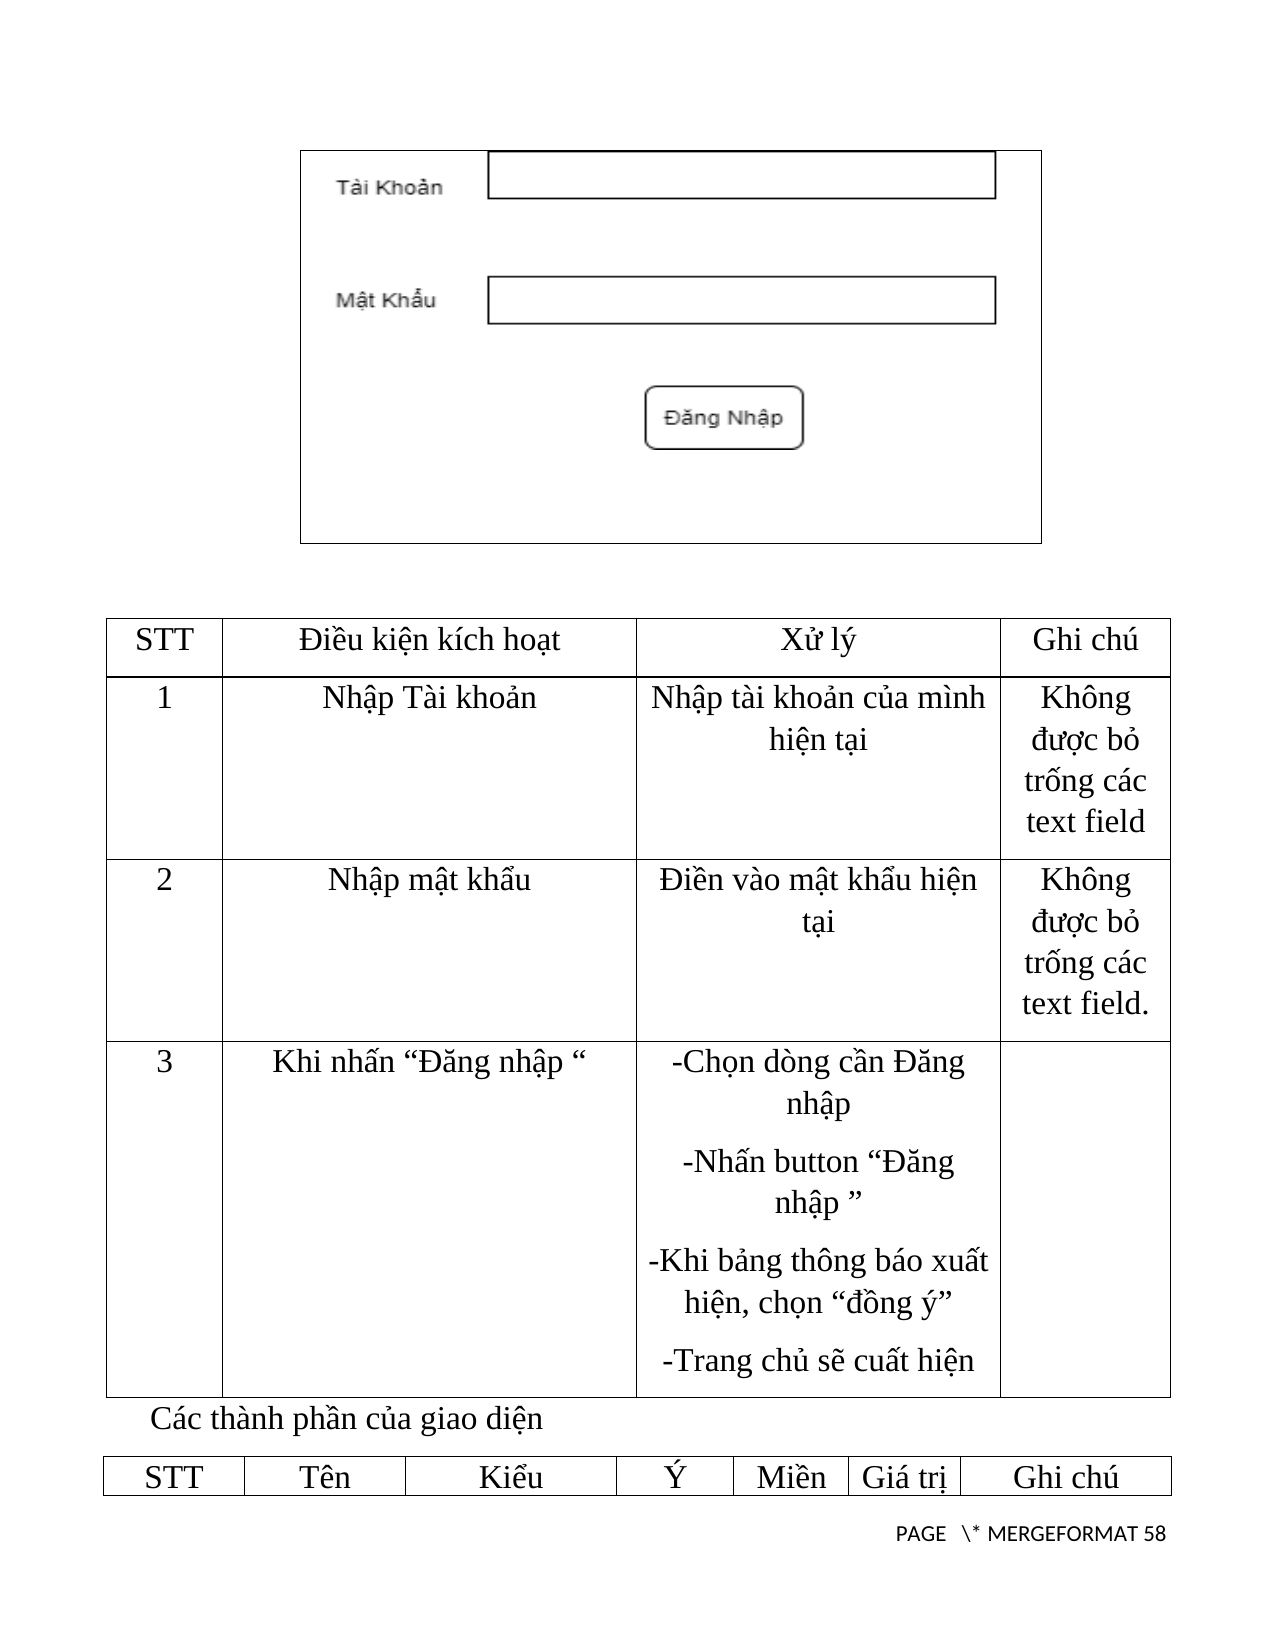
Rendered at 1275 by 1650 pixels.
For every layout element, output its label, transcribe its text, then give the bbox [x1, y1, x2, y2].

table_header Kiểu [406, 1457, 616, 1495]
table_header Tên [245, 1457, 405, 1495]
table_cell Không được bỏ trống các text field. [1001, 860, 1170, 1041]
table_cell -Chọn dòng cần Đăng nhập -Nhấn button “Đăng nhập ” -Khi bảng thông báo xuất hiện, chọn “đồng ý” -Trang chủ sẽ cuất hiện [637, 1042, 1000, 1397]
table_header STT [104, 1457, 244, 1495]
table_cell [1001, 1042, 1170, 1397]
picture [311, 151, 997, 450]
table_header Giá trị [849, 1457, 960, 1495]
table_header Ghi chú [1001, 619, 1170, 676]
table_header Miền giá trị [734, 1457, 848, 1495]
table_header [301, 151, 1041, 543]
table_cell 1 [107, 678, 222, 858]
table_header Xử lý [637, 619, 1000, 676]
text Các thành phần của giao diện [150, 1398, 1167, 1436]
table_cell 2 [107, 860, 222, 1041]
table_header Ghi chú [961, 1457, 1171, 1495]
table_cell Nhập mật khẩu [223, 860, 636, 1041]
table_cell Khi nhấn “Đăng nhập “ [223, 1042, 636, 1397]
table_header Điều kiện kích hoạt [223, 619, 636, 676]
table_cell Điền vào mật khẩu hiện tại [637, 860, 1000, 1041]
table_header Ý nghĩa [617, 1457, 733, 1495]
table_cell Không được bỏ trống các text field [1001, 678, 1170, 858]
table_cell Nhập Tài khoản [223, 678, 636, 858]
table_header STT [107, 619, 222, 676]
table_cell 3 [107, 1042, 222, 1397]
table_cell Nhập tài khoản của mình hiện tại [637, 678, 1000, 858]
